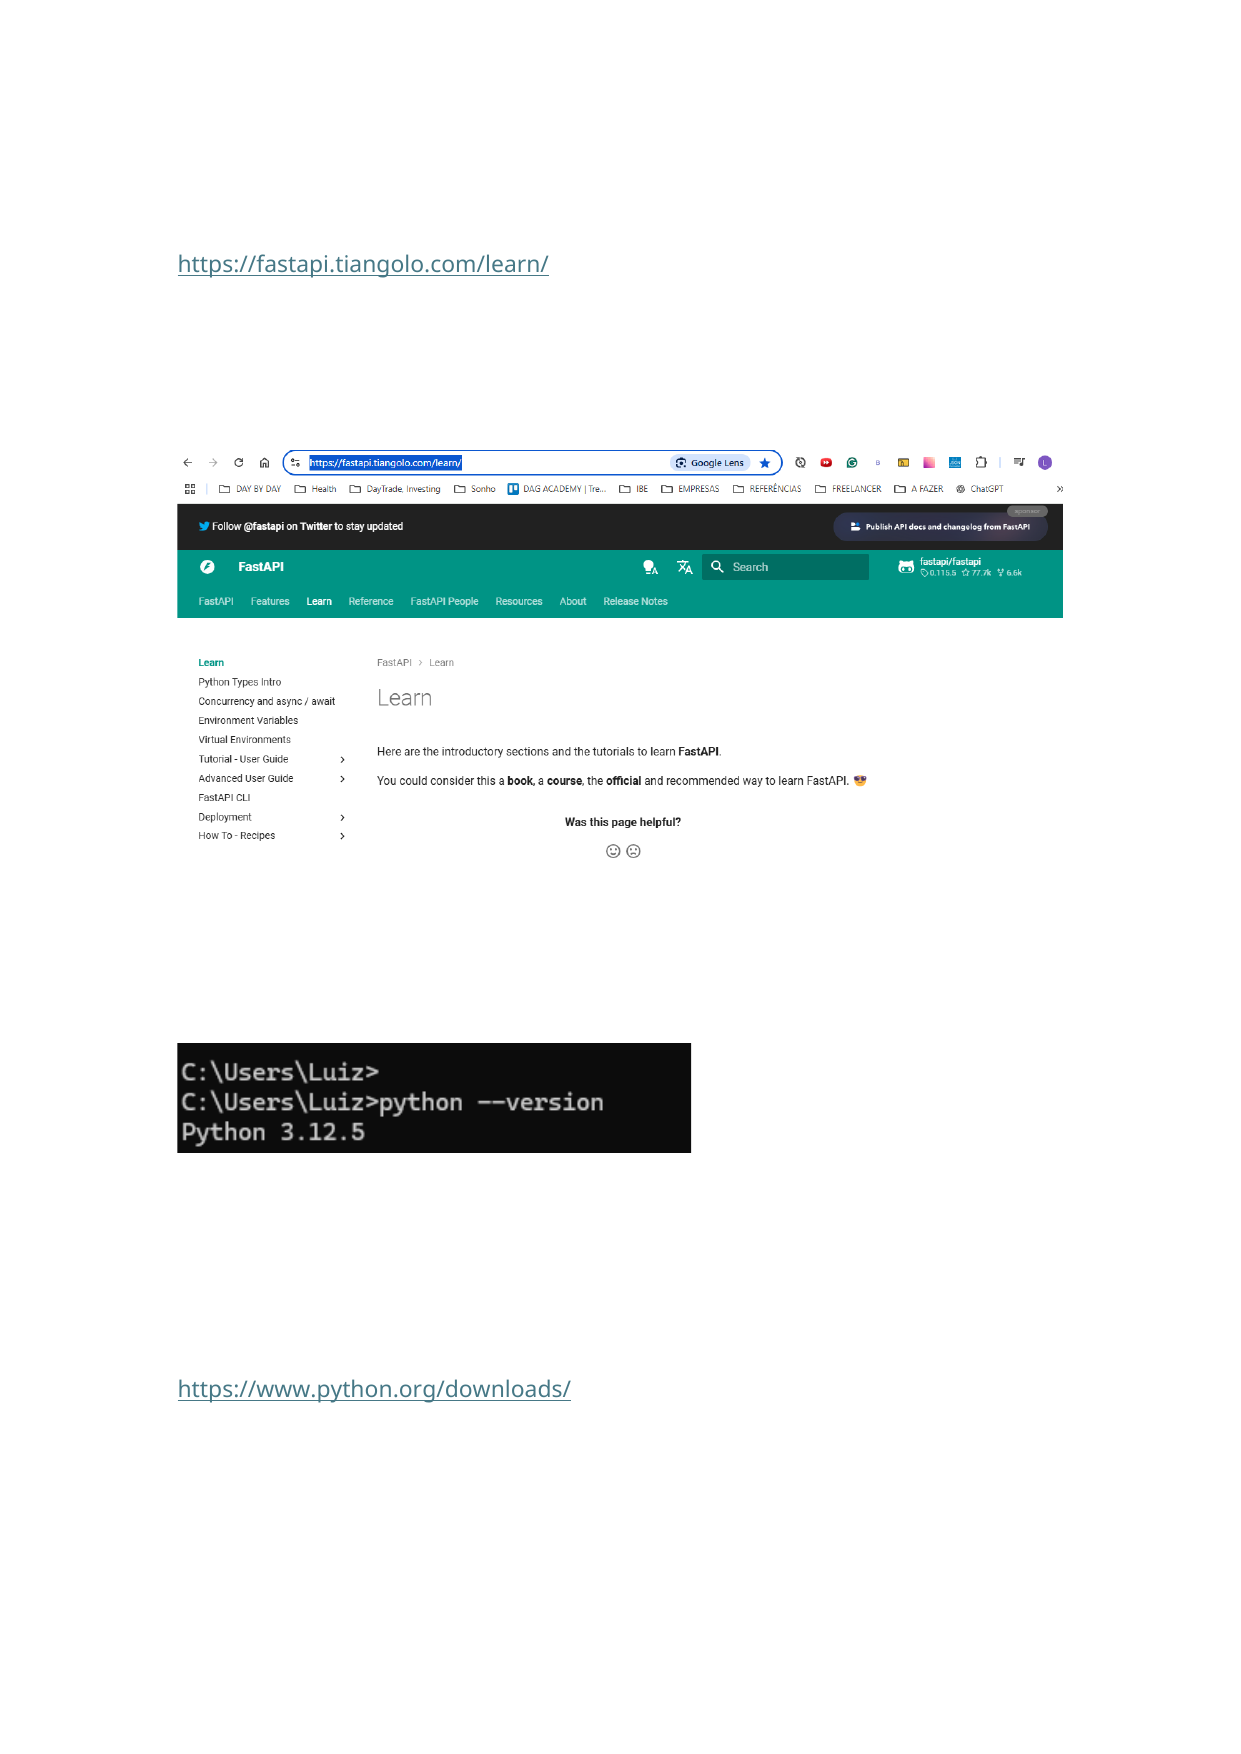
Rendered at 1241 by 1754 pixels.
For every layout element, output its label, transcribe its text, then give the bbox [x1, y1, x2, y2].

text https://fastapi.tiangolo.com/learn/ [177, 248, 1063, 280]
picture [177, 1043, 692, 1153]
text https://www.python.org/downloads/ [177, 1373, 1063, 1404]
picture [177, 450, 1063, 873]
